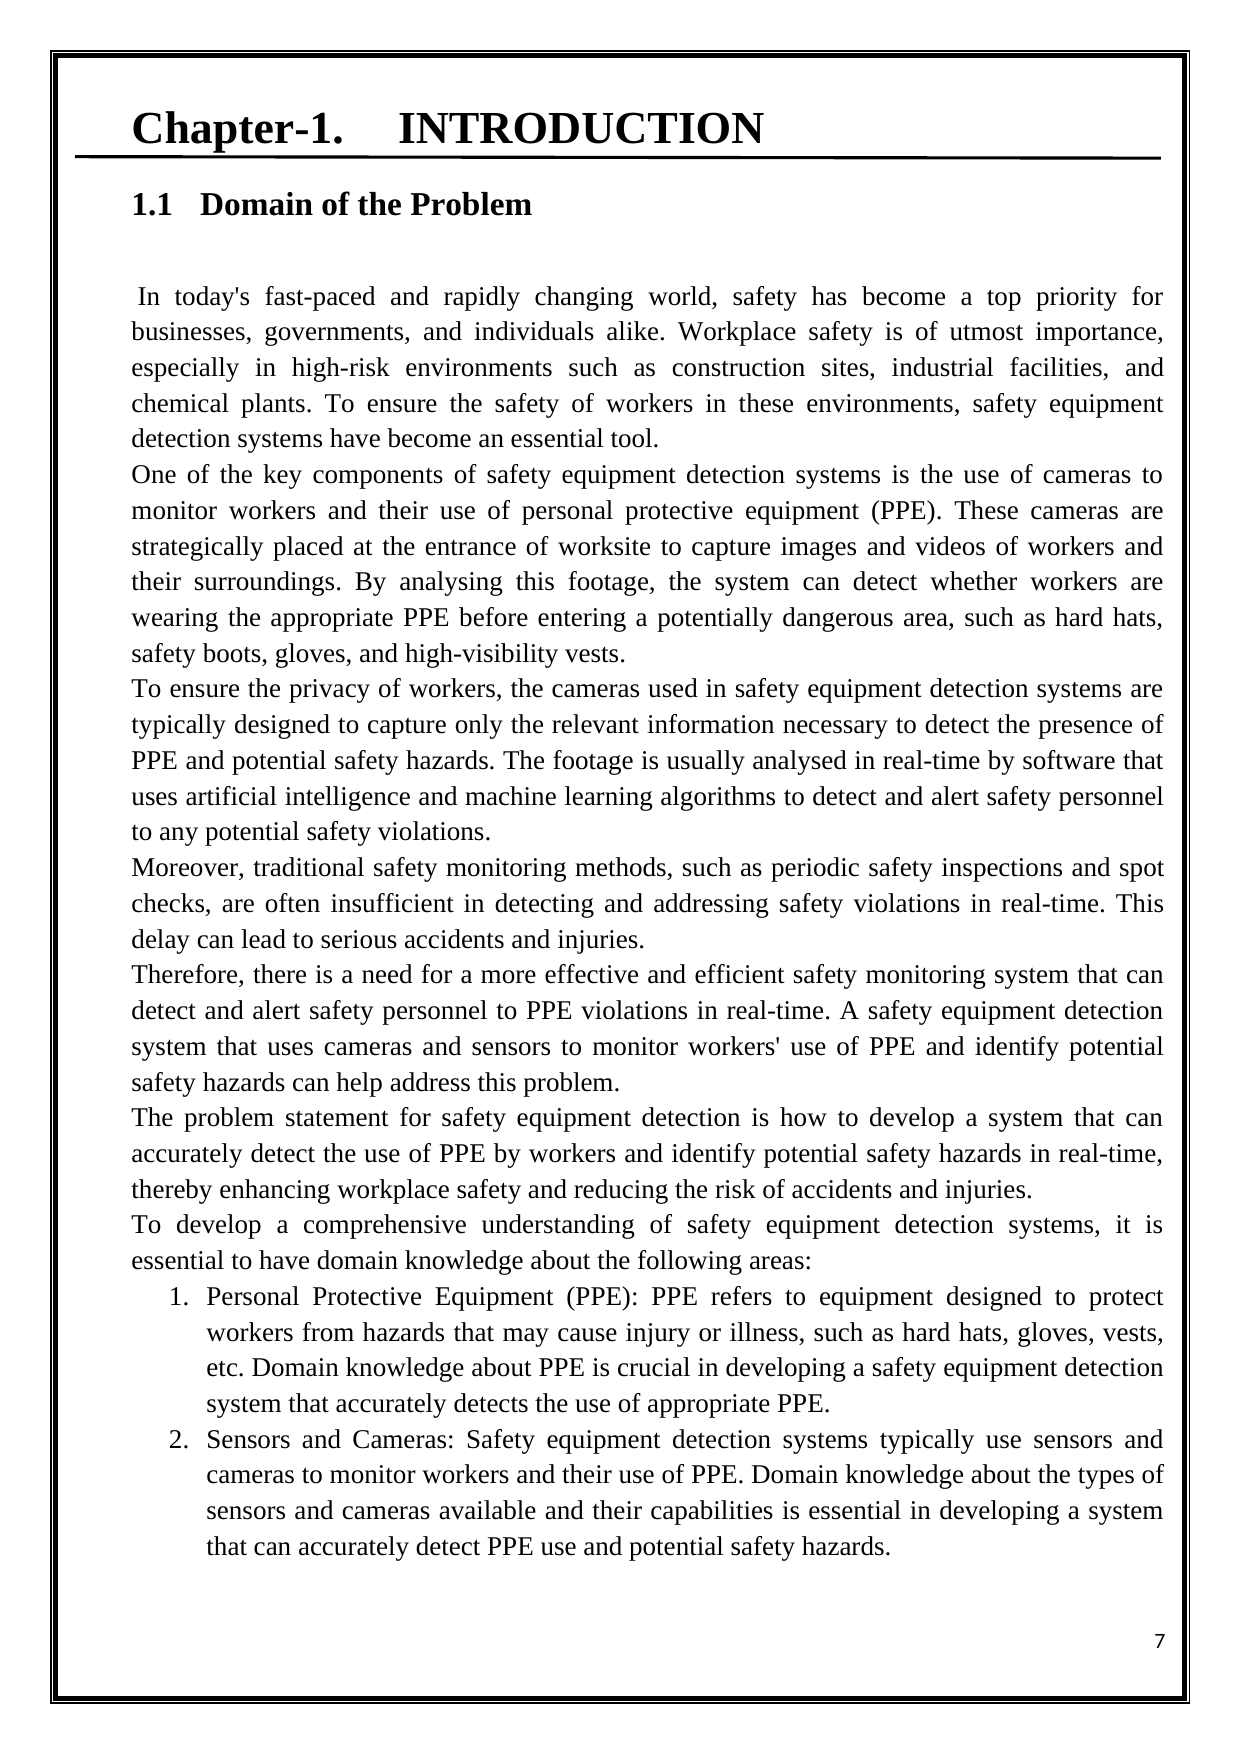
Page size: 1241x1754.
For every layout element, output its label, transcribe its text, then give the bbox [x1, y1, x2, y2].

text Therefore, there is a need for a more effective and efficient safety monitoring system that can detect and alert safety personnel to PPE violations in real-time. A safety equipment detection system that uses cameras and sensors to monitor workers' use of PPE and identify potential safety hazards can help address this problem. [131, 958, 1165, 1097]
text In today's fast-paced and rapidly changing world, safety has become a top priority for businesses, governments, and individuals alike. Workplace safety is of utmost importance, especially in high-risk environments such as construction sites, industrial facilities, and chemical plants. To ensure the safety of workers in these environments, safety equipment detection systems have become an essential tool. [131, 279, 1165, 454]
list Sensors and Cameras: Safety equipment detection systems typically use sensors and cameras to monitor workers and their use of PPE. Domain knowledge about the types of sensors and cameras available and their capabilities is essential in developing a system that can accurately detect PPE use and potential safety hazards. [169, 1423, 1165, 1561]
text The problem statement for safety equipment detection is how to develop a system that can accurately detect the use of PPE by workers and identify potential safety hazards in real-time, thereby enhancing workplace safety and reducing the risk of accidents and injuries. [131, 1101, 1165, 1204]
subtitle Domain of the Problem [131, 184, 1165, 223]
text One of the key components of safety equipment detection systems is the use of cameras to monitor workers and their use of personal protective equipment (PPE). These cameras are strategically placed at the entrance of worksite to capture images and videos of workers and their surroundings. By analysing this footage, the system can detect whether workers are wearing the appropriate PPE before entering a potentially dangerous area, such as hard hats, safety boots, gloves, and high-visibility vests. [131, 458, 1165, 668]
text To ensure the privacy of workers, the cameras used in safety equipment detection systems are typically designed to capture only the relevant information necessary to detect the presence of PPE and potential safety hazards. The footage is usually analysed in real-time by software that uses artificial intelligence and machine learning algorithms to detect and alert safety personnel to any potential safety violations. [131, 673, 1165, 847]
text To develop a comprehensive understanding of safety equipment detection systems, it is essential to have domain knowledge about the following areas: [131, 1208, 1165, 1275]
list INTRODUCTION [131, 100, 1165, 153]
list Personal Protective Equipment (PPE): PPE refers to equipment designed to protect workers from hazards that may cause injury or illness, such as hard hats, gloves, vests, etc. Domain knowledge about PPE is crucial in developing a safety equipment detection system that accurately detects the use of appropriate PPE. [169, 1280, 1165, 1418]
text Moreover, traditional safety monitoring methods, such as periodic safety inspections and spot checks, are often insufficient in detecting and addressing safety violations in real-time. This delay can lead to serious accidents and injuries. [131, 851, 1165, 954]
